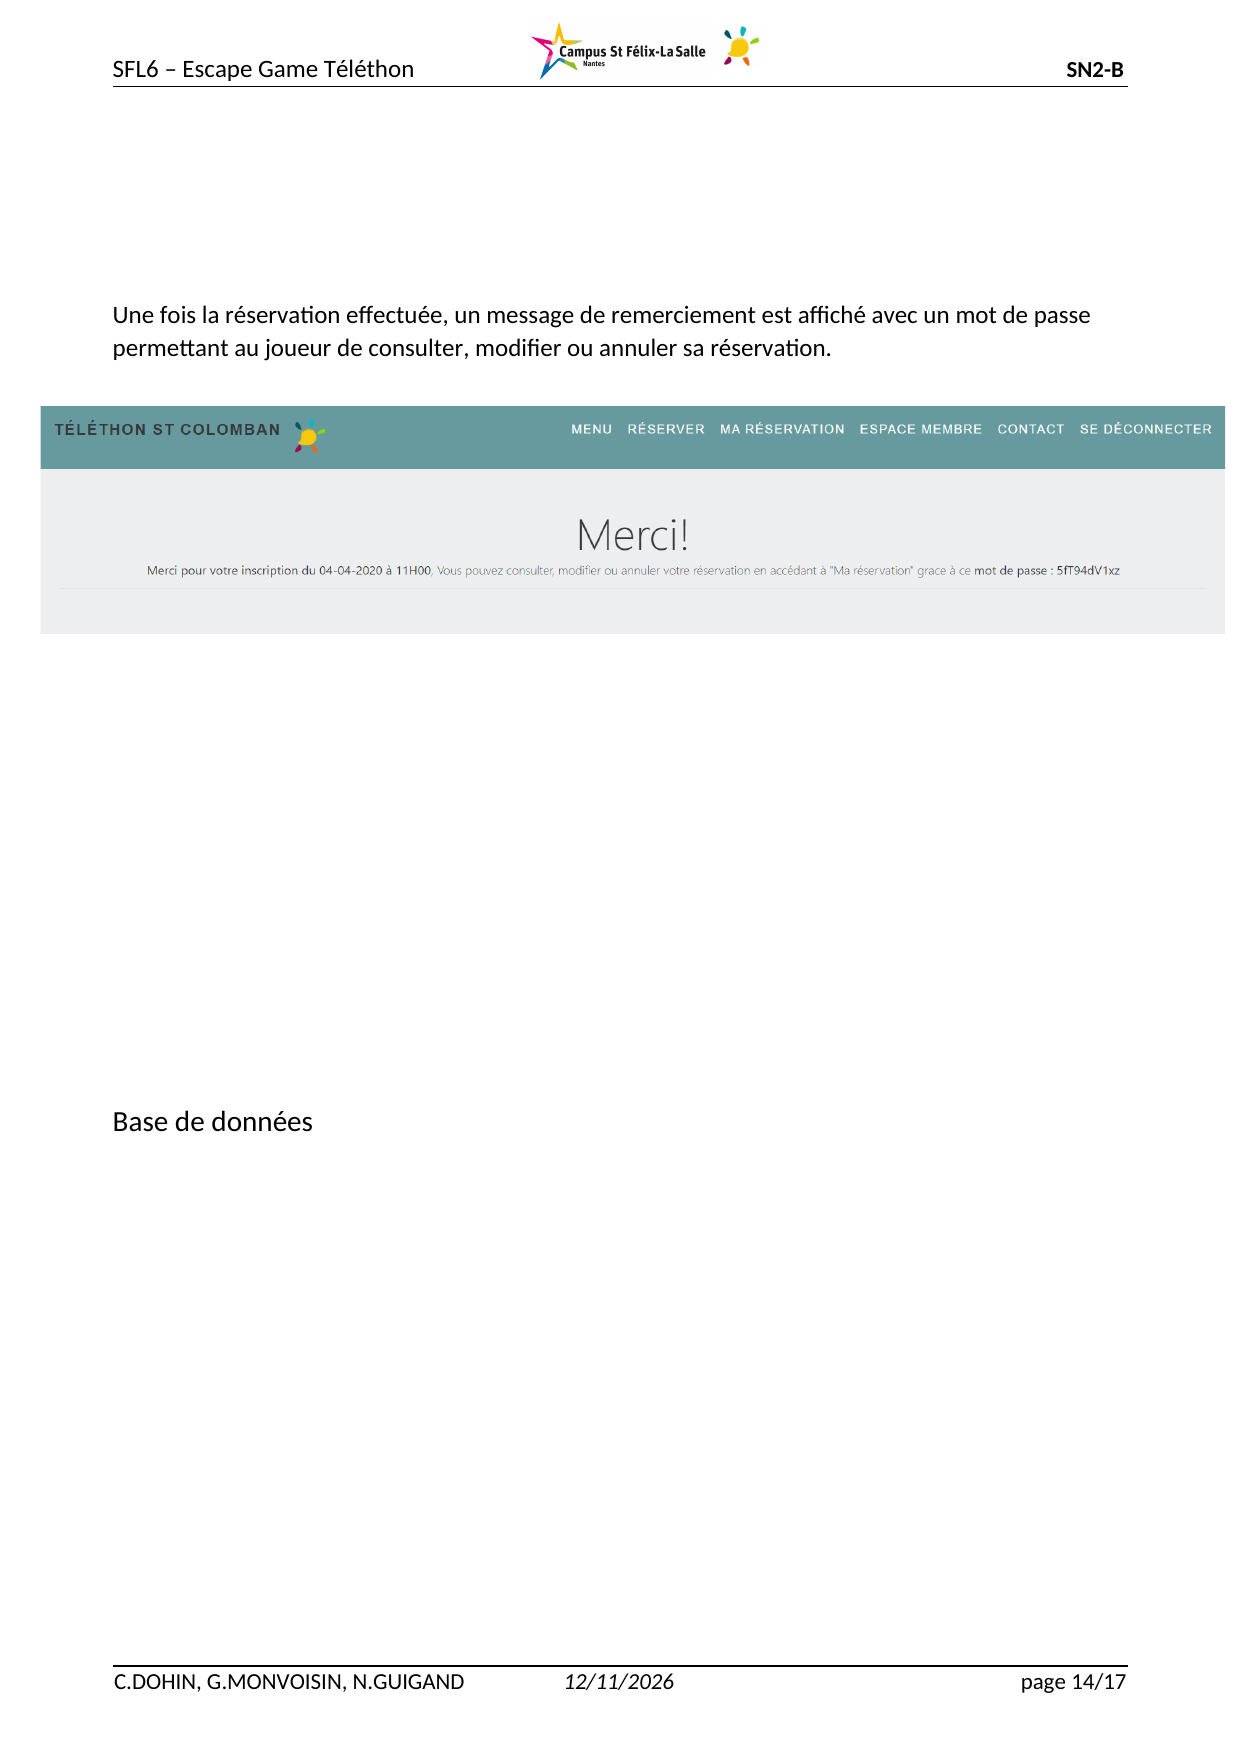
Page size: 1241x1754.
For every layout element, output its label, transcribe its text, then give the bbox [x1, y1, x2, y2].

text Base de données [112, 1103, 1128, 1139]
picture [528, 21, 769, 81]
picture [40, 406, 1225, 634]
text Une fois la réservation effectuée, un message de remerciement est affiché avec un mot de passe permettant au joueur de consulter, modifier ou annuler sa réservation. [112, 299, 1128, 362]
